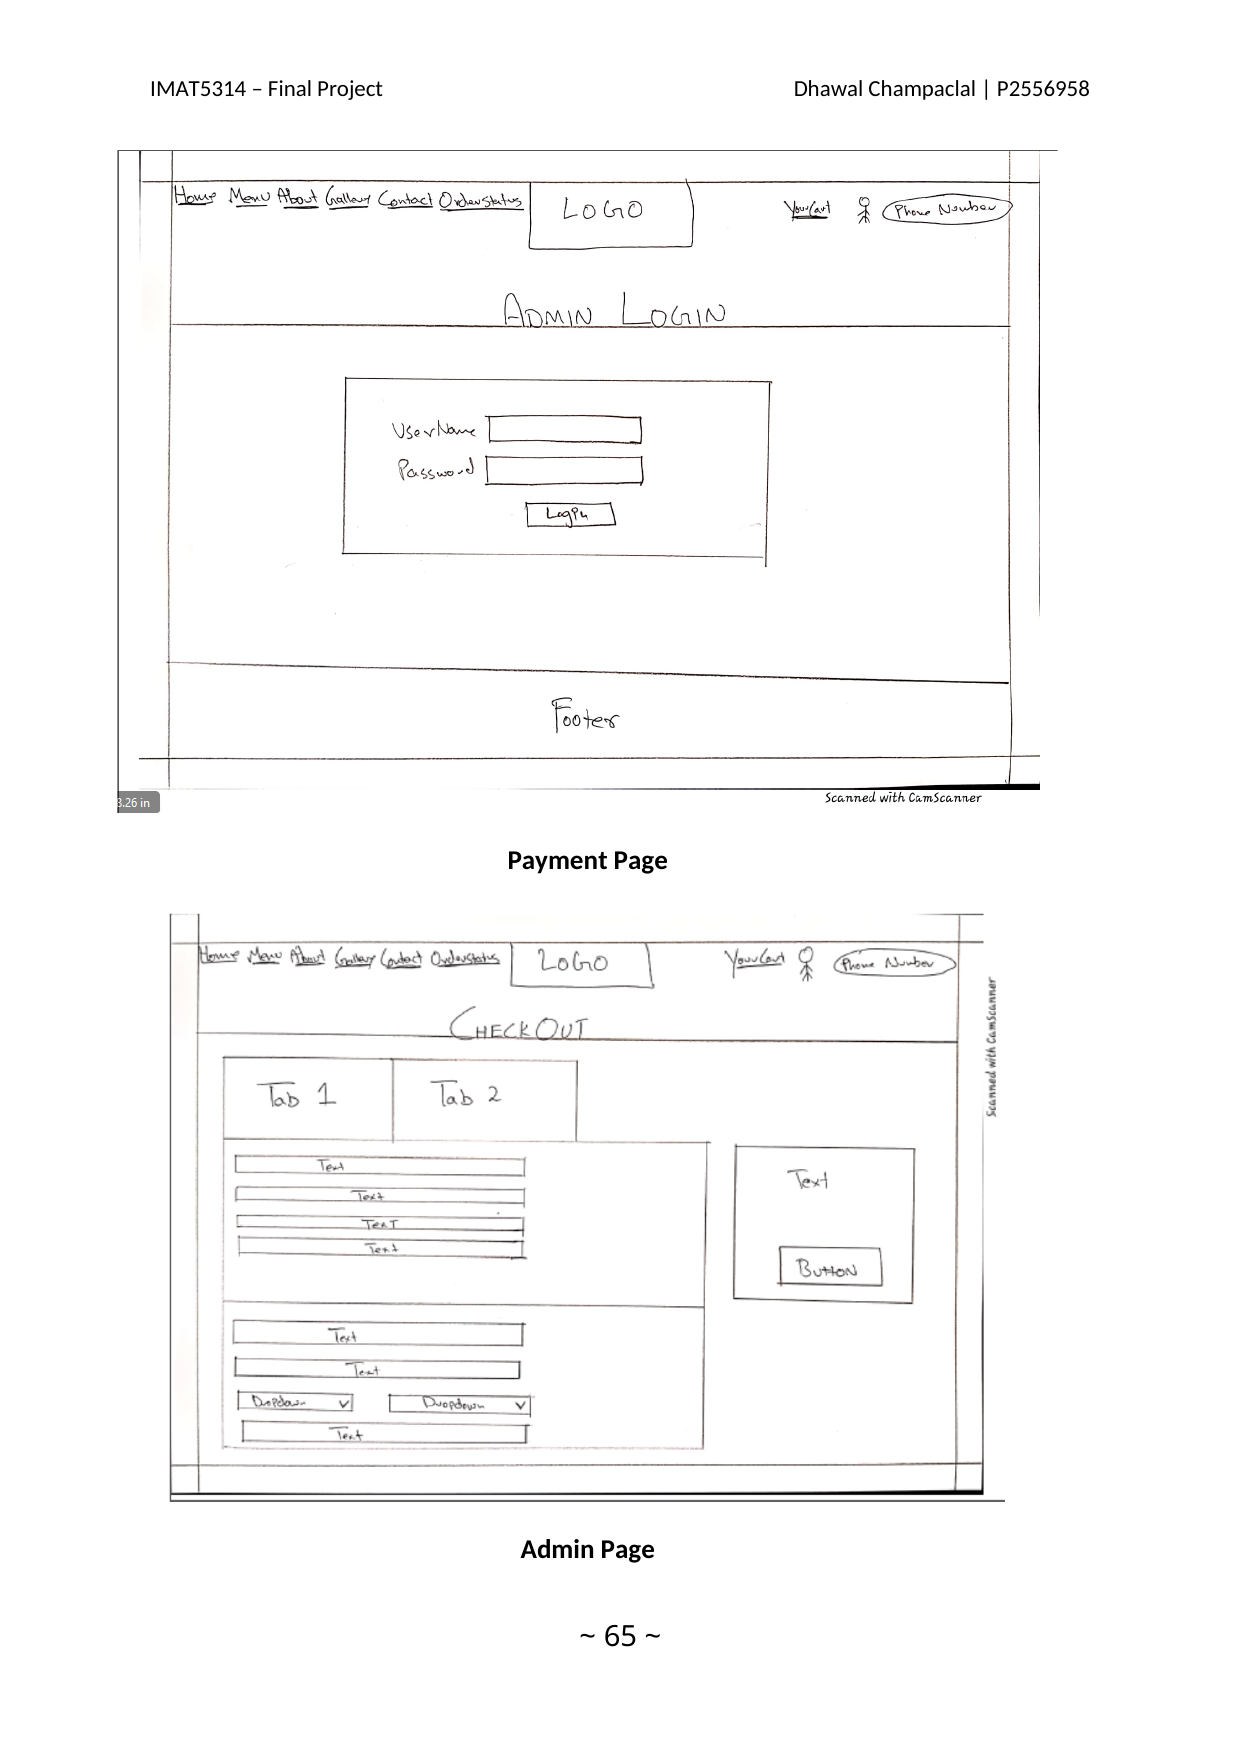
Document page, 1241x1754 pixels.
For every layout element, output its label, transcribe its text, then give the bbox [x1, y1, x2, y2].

picture [117, 150, 1058, 813]
text Admin Page [85, 1532, 1090, 1565]
text Payment Page [85, 843, 1090, 876]
picture [171, 914, 1005, 1502]
